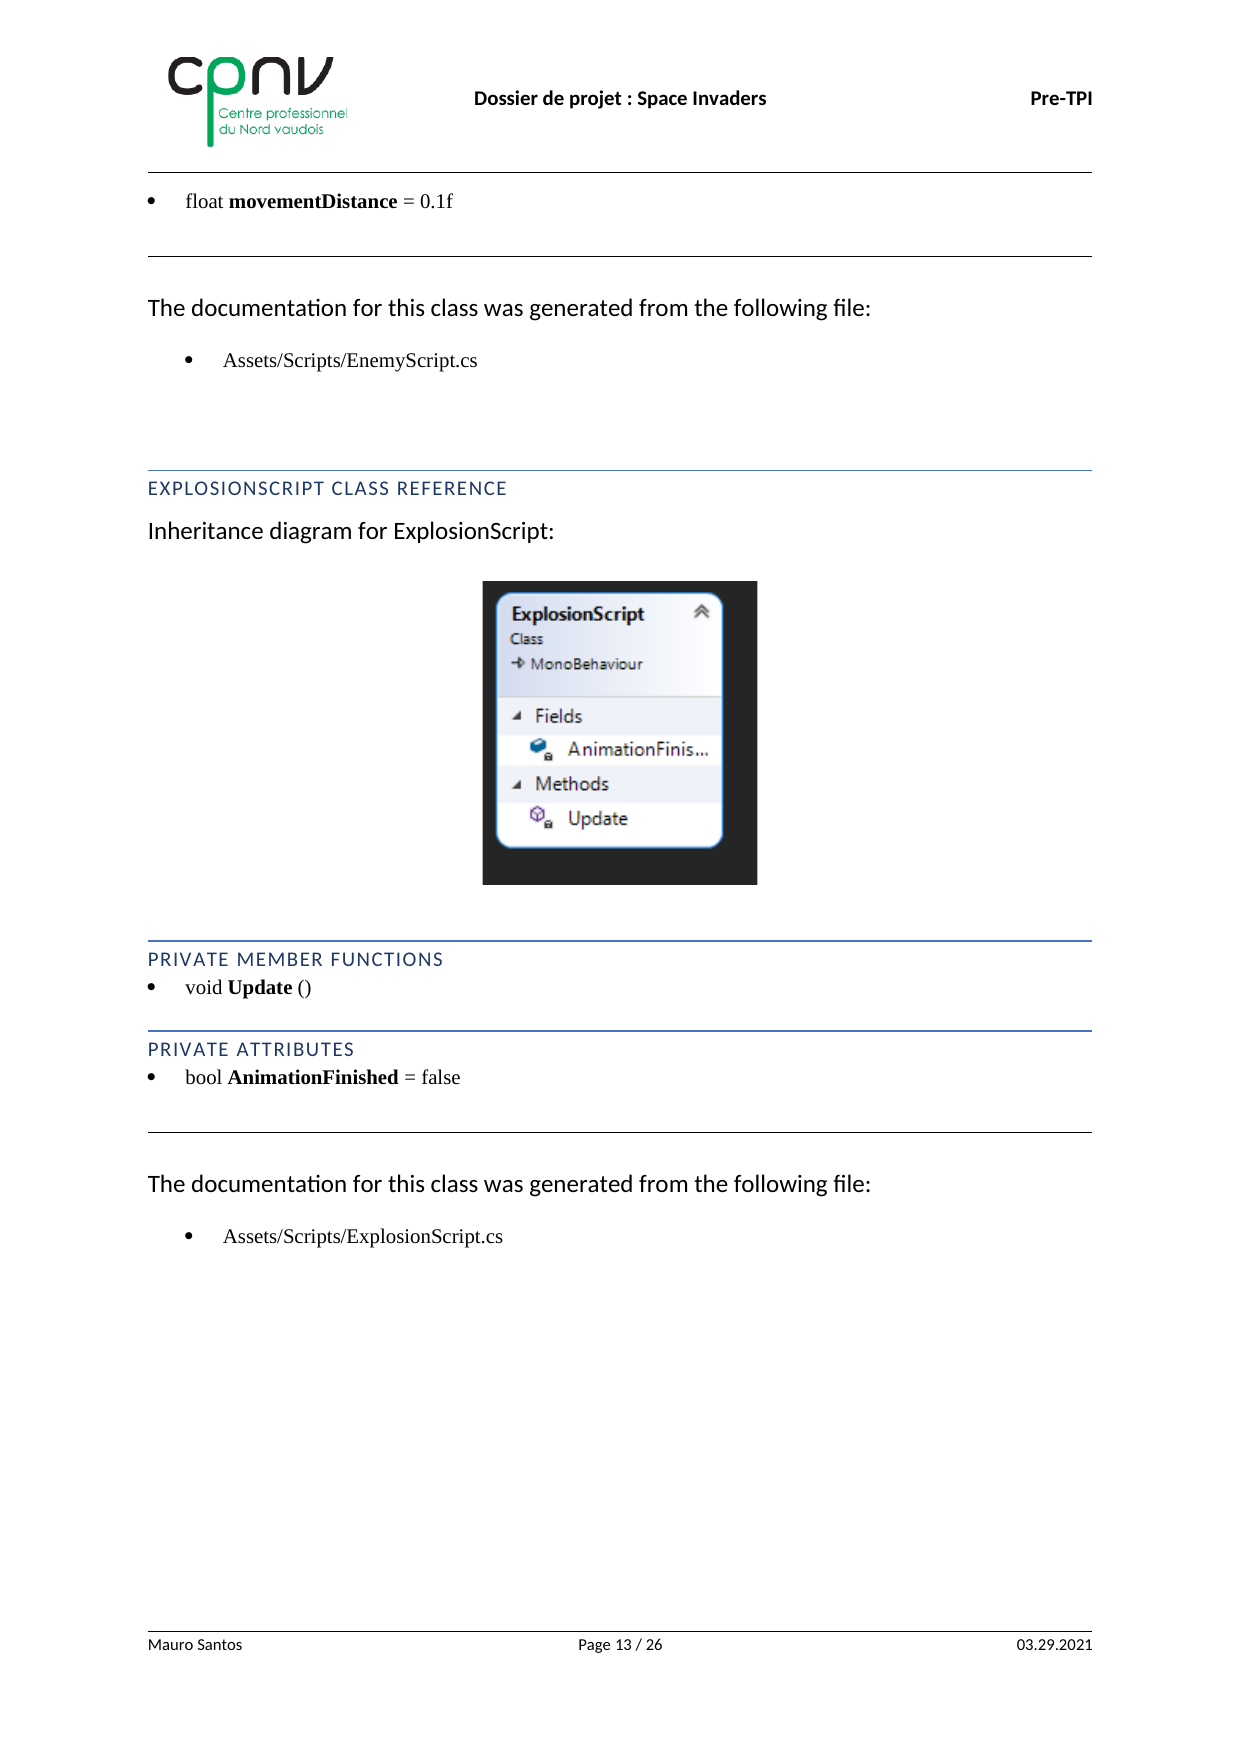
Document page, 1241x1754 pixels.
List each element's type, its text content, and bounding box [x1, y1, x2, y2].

text Inheritance diagram for ExplosionScript: [148, 515, 1092, 545]
text The documentation for this class was generated from the following file: [148, 292, 1092, 323]
text The documentation for this class was generated from the following file: [148, 1168, 1092, 1199]
picture [482, 581, 758, 885]
subtitle Private Member Functions [148, 942, 1092, 971]
subtitle ExplosionScript Class Reference [148, 471, 1092, 501]
list Assets/Scripts/EnemyScript.cs [185, 348, 1092, 372]
list Assets/Scripts/ExplosionScript.cs [185, 1224, 1092, 1248]
subtitle Private Attributes [148, 1032, 1092, 1061]
picture [168, 57, 347, 147]
list float movementDistance = 0.1f [148, 189, 1092, 213]
list bool AnimationFinished = false [148, 1065, 1092, 1089]
list void Update () [148, 975, 1092, 999]
